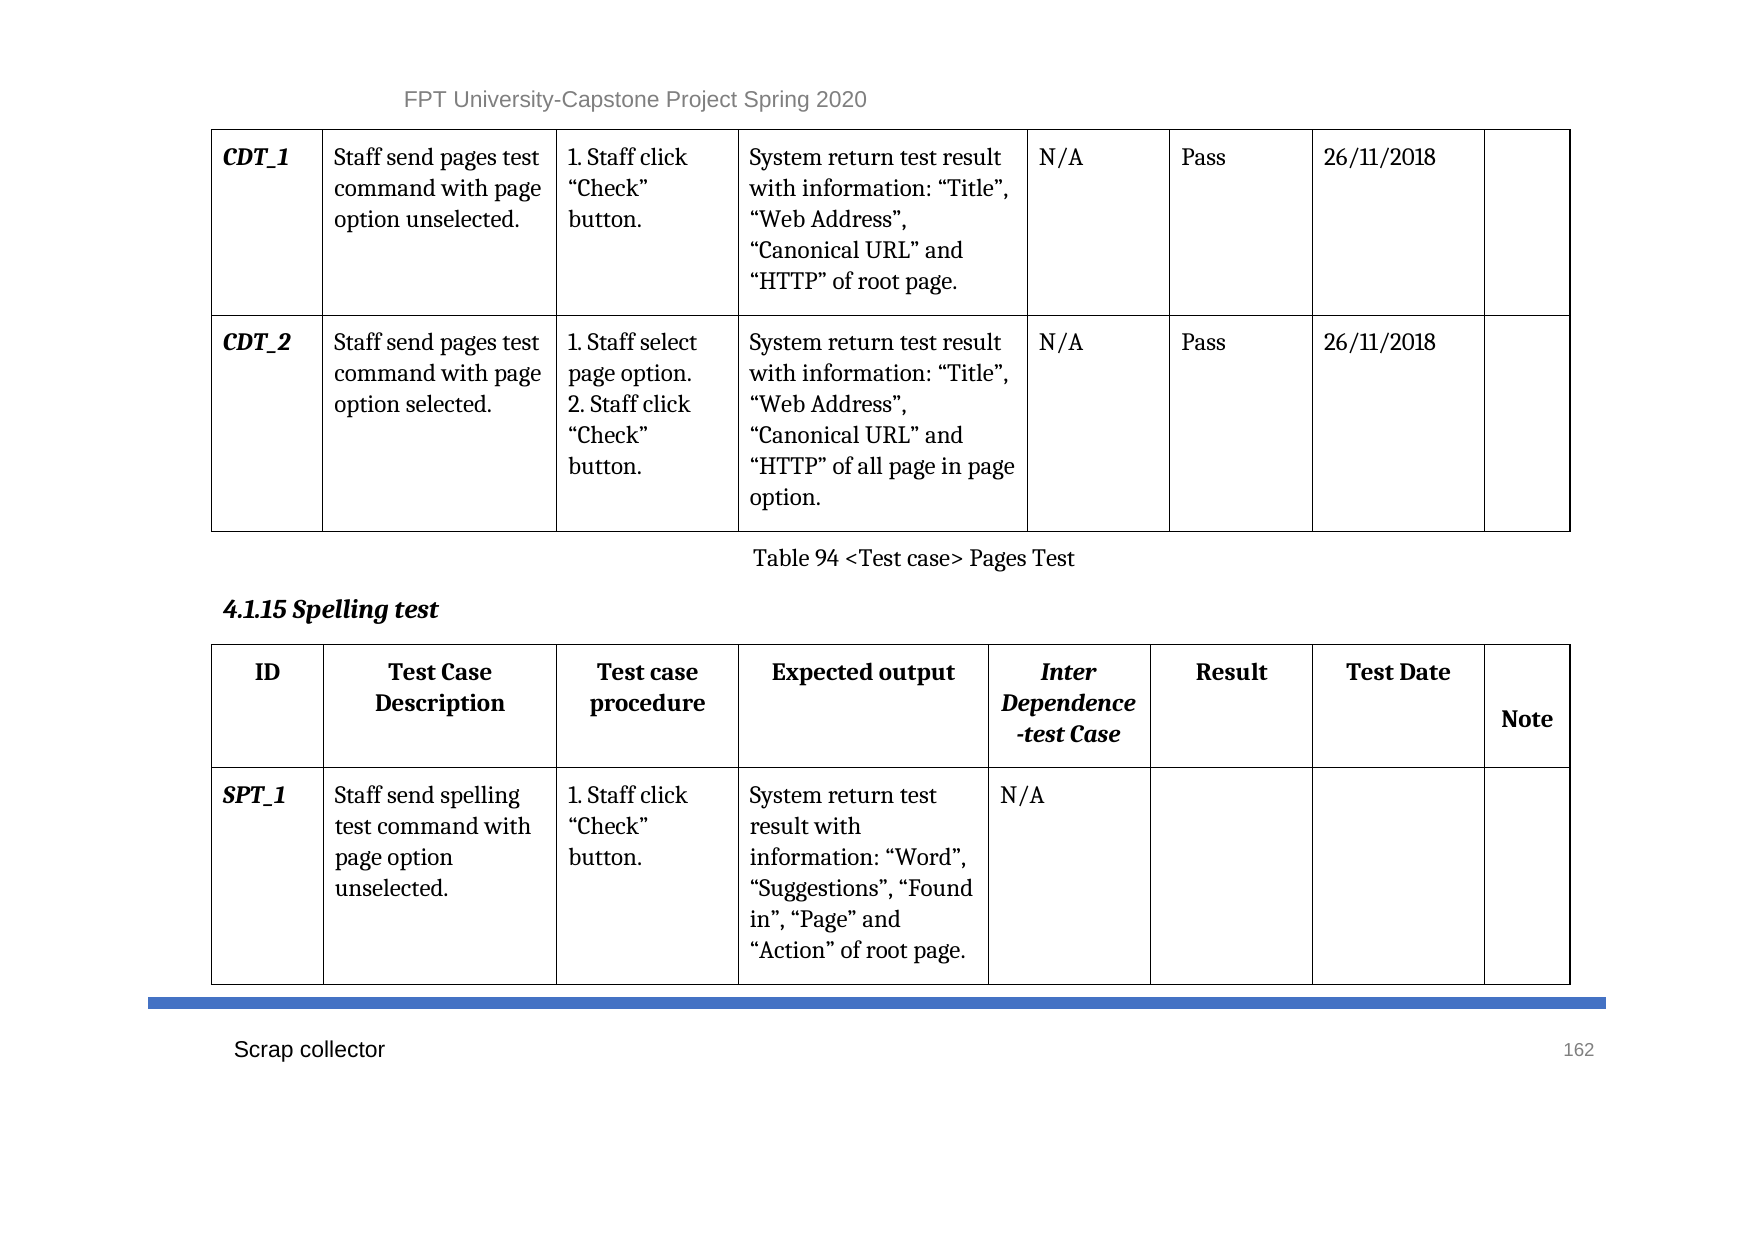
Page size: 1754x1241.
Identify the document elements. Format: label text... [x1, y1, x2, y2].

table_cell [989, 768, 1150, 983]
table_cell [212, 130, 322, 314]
text 4.1.15 Spelling test [185, 594, 1606, 625]
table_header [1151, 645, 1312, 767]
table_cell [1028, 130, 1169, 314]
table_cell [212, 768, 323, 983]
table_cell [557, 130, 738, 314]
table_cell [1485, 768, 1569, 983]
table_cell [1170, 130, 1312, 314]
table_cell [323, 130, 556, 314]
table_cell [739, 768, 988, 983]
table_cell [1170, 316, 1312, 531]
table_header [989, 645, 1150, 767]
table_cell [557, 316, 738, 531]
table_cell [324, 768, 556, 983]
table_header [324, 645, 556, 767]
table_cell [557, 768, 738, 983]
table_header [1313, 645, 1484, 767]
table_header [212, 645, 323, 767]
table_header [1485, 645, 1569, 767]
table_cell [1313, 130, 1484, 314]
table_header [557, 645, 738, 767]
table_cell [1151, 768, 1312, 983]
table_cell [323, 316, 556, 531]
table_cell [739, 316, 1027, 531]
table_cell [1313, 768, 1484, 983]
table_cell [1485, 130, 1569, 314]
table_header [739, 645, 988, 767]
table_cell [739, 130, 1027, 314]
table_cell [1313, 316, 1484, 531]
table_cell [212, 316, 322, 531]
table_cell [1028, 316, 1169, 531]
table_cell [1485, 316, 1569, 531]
